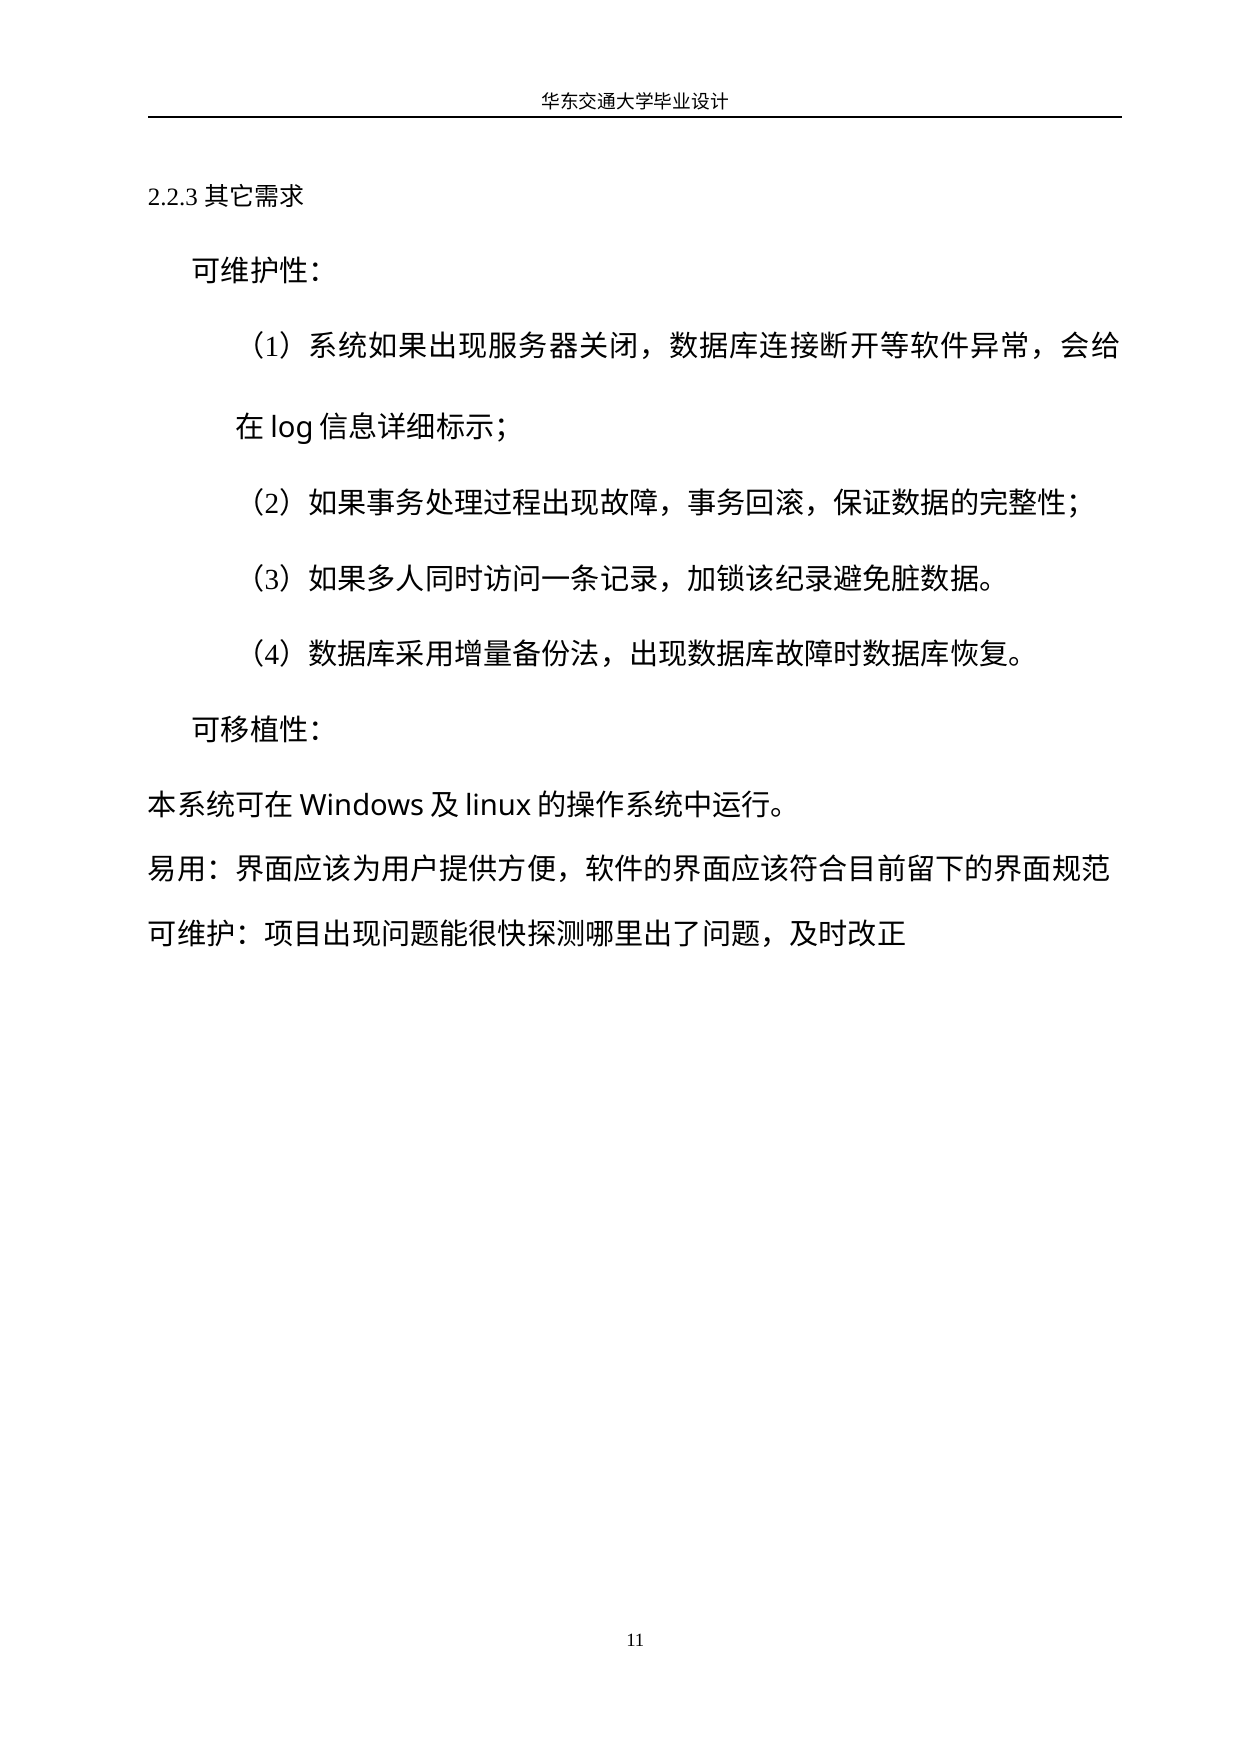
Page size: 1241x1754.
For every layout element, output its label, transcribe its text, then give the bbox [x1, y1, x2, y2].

text 可维护：项目出现问题能很快探测哪里出了问题，及时改正 [148, 900, 1122, 965]
list 数据库采用增量备份法，出现数据库故障时数据库恢复。 [235, 619, 1122, 684]
list 系统如果出现服务器关闭，数据库连接断开等软件异常，会给在log信息详细标示； [235, 312, 1122, 458]
text 可移植性： [148, 695, 1122, 760]
text 可维护性： [148, 236, 1122, 301]
list 如果多人同时访问一条记录，加锁该纪录避免脏数据。 [235, 544, 1122, 609]
text 易用：界面应该为用户提供方便，软件的界面应该符合目前留下的界面规范 [148, 835, 1122, 900]
list 如果事务处理过程出现故障，事务回滚，保证数据的完整性； [235, 468, 1122, 533]
text 本系统可在Windows及linux的操作系统中运行。 [148, 770, 1122, 835]
subtitle 2.2.3 其它需求 [148, 162, 1122, 227]
